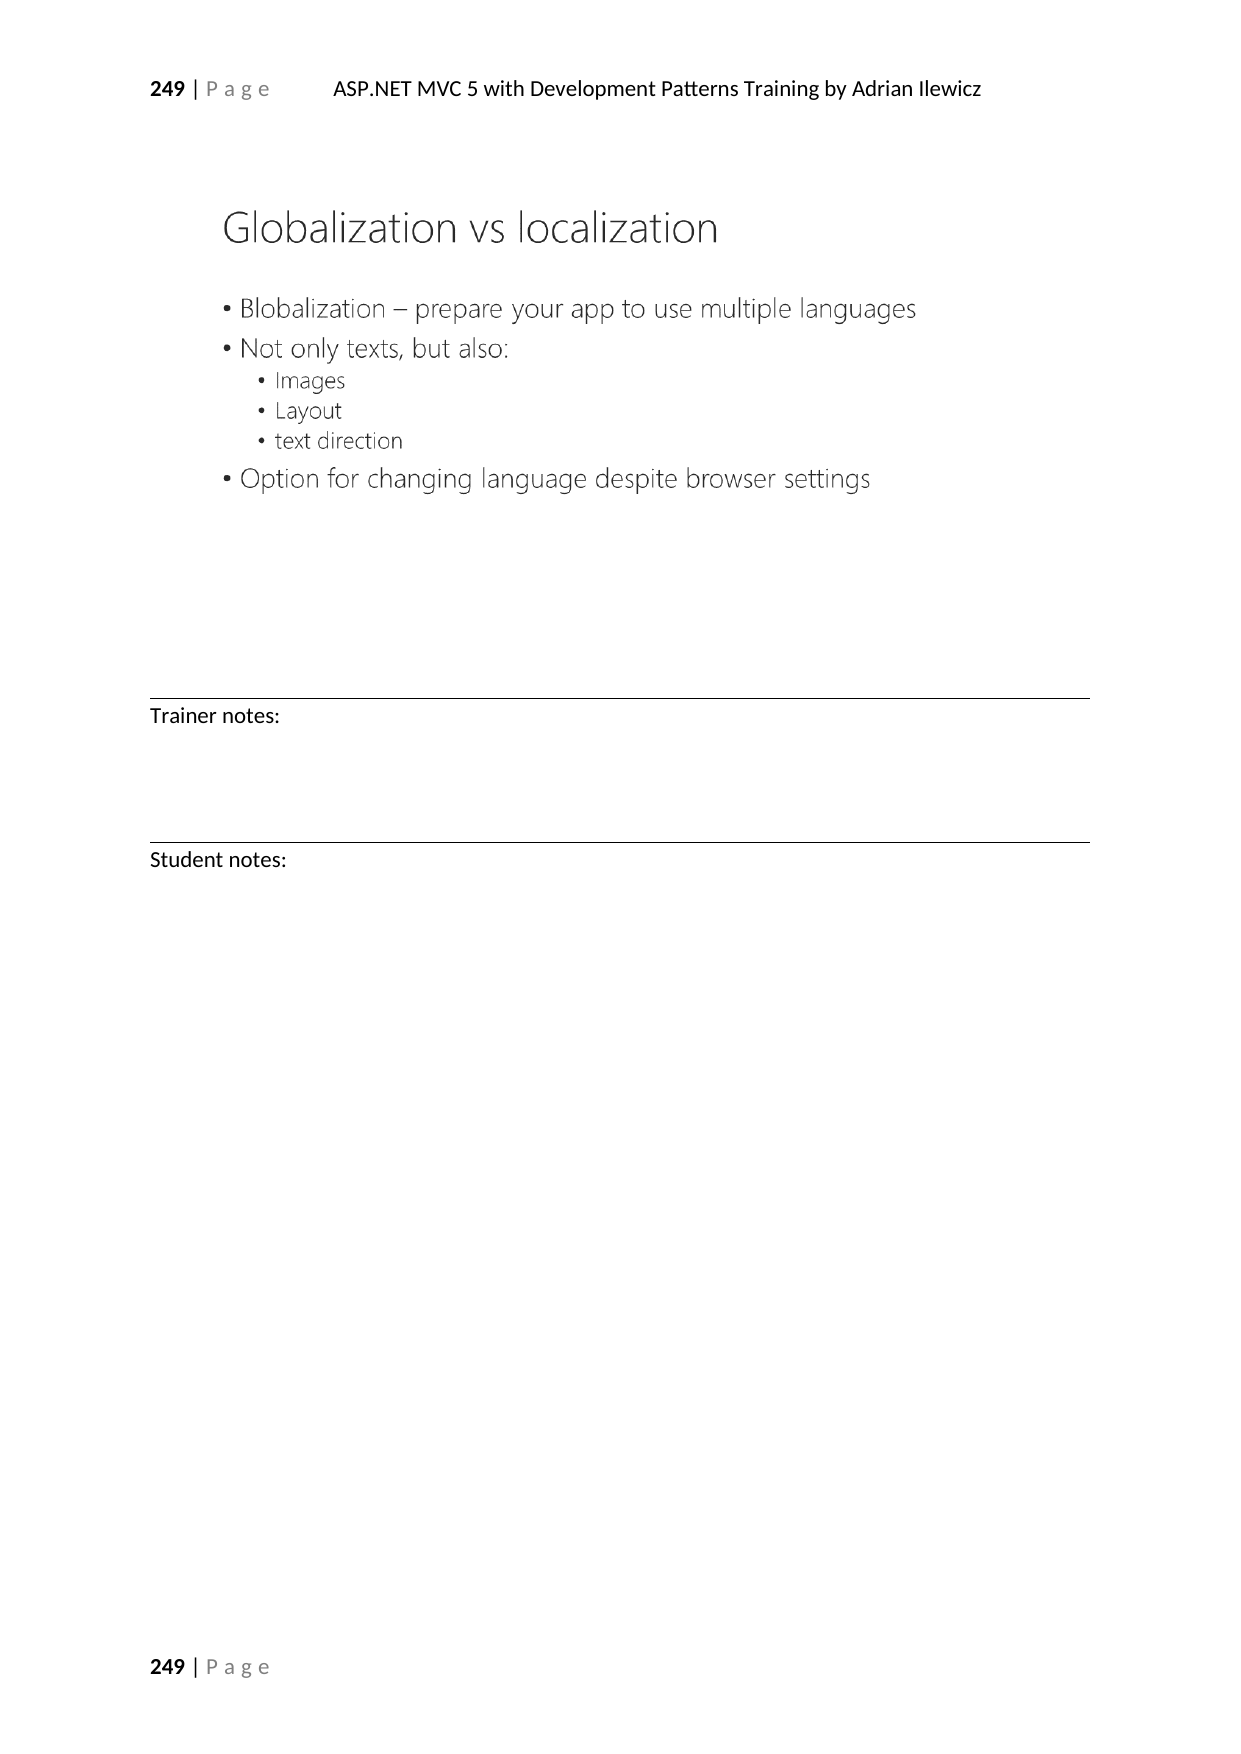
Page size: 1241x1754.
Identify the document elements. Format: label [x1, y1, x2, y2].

picture [150, 149, 1091, 679]
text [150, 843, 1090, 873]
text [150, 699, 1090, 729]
